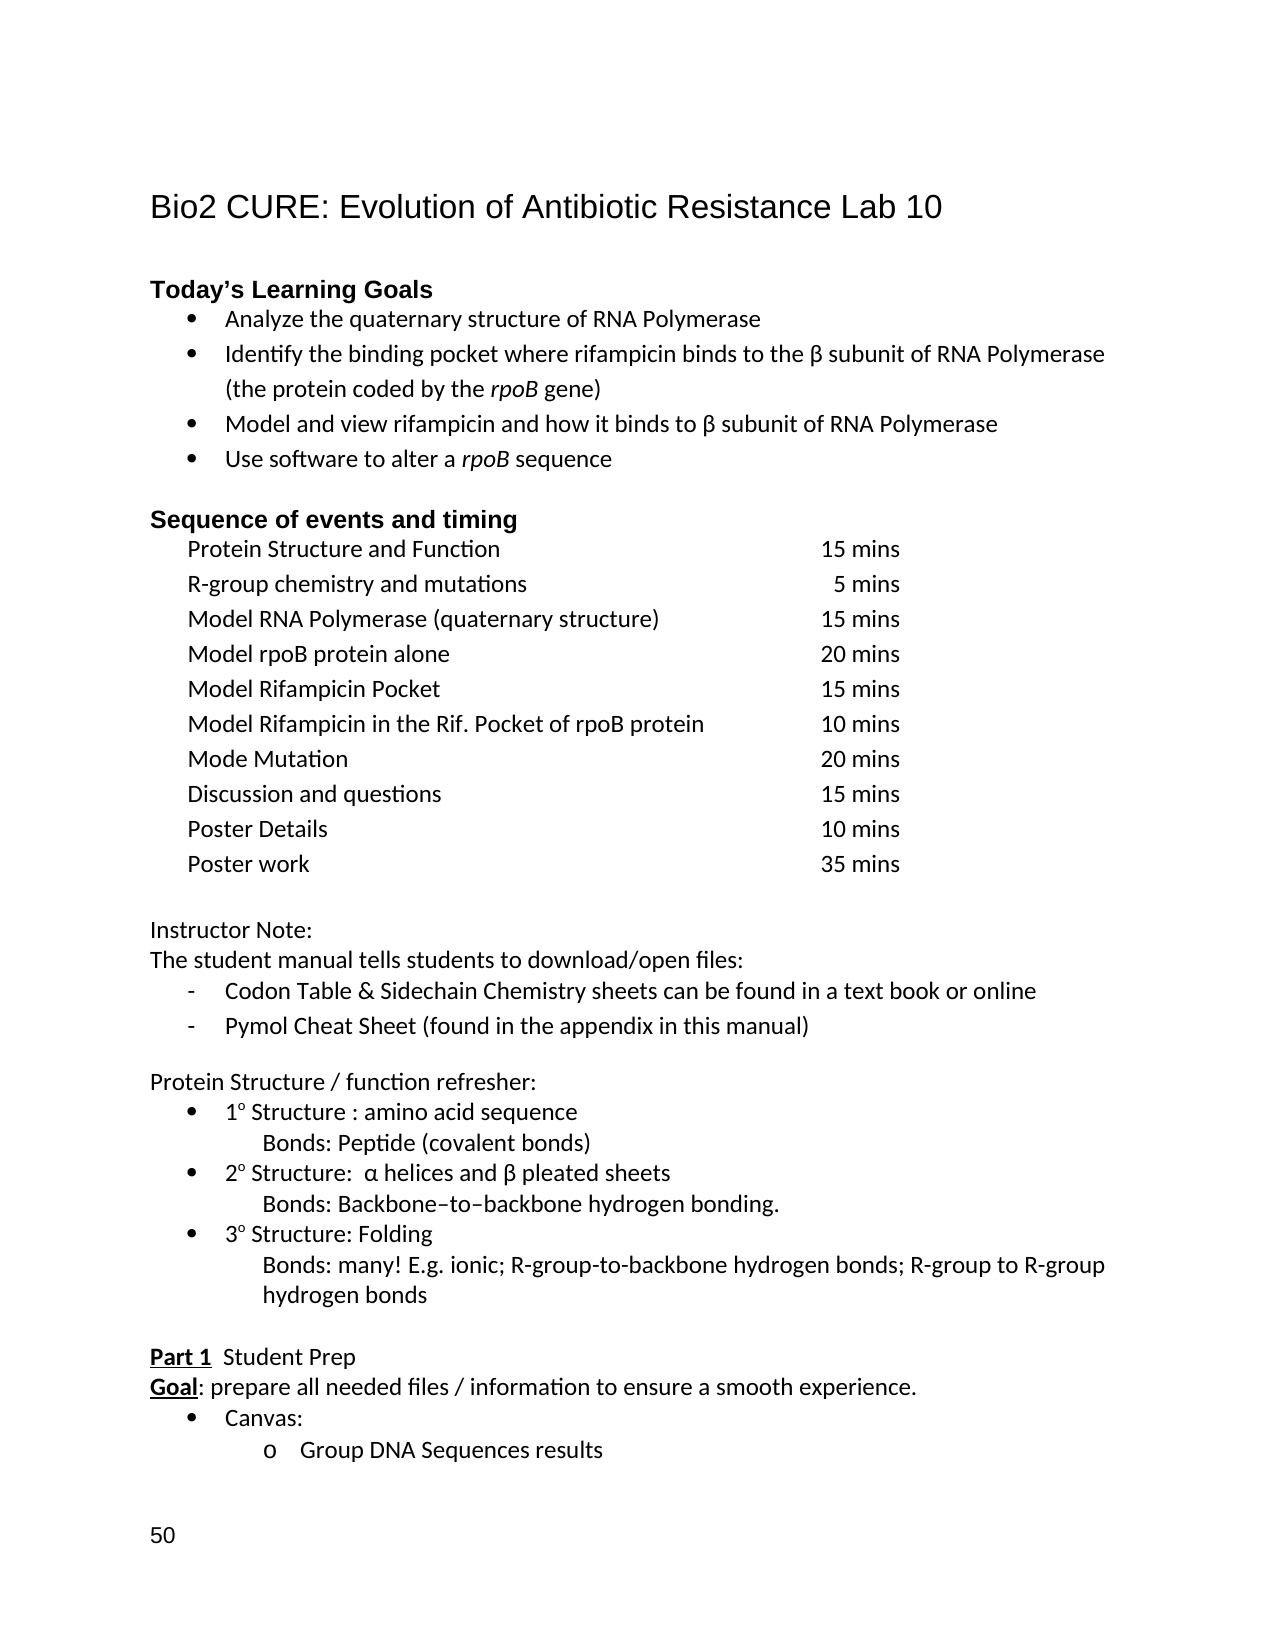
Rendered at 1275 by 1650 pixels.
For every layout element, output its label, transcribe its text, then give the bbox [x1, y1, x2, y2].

text Poster Details 10 mins [187, 813, 1125, 844]
text Mode Mutation 20 mins [187, 743, 1125, 774]
list Bonds: Peptide (covalent bonds) [262, 1127, 1125, 1157]
text Model Rifampicin Pocket 15 mins [187, 673, 1125, 704]
text Bonds: many! E.g. ionic; R-group-to-backbone hydrogen bonds; R-group to R-group hydrogen bonds [262, 1249, 1125, 1310]
list Identify the binding pocket where rifampicin binds to the β subunit of RNA Polymerase (the protein coded by the rpoB gene) [187, 338, 1125, 404]
list 1o Structure : amino acid sequence [187, 1096, 1125, 1127]
list Analyze the quaternary structure of RNA Polymerase [187, 303, 1125, 334]
list Bonds: Backbone–to–backbone hydrogen bonding. [262, 1188, 1125, 1218]
list 3o Structure: Folding [187, 1218, 1125, 1249]
text Instructor Note: [150, 914, 1125, 944]
text Discussion and questions 15 mins [187, 778, 1125, 809]
list 2o Structure: α helices and β pleated sheets [187, 1157, 1125, 1188]
list Group DNA Sequences results [262, 1434, 1125, 1466]
text Model RNA Polymerase (quaternary structure) 15 mins [187, 603, 1125, 634]
subtitle Bio2 CURE: Evolution of Antibiotic Resistance Lab 10 [150, 187, 1125, 226]
list Codon Table & Sidechain Chemistry sheets can be found in a text book or online [187, 975, 1125, 1006]
list Canvas: [187, 1402, 1125, 1432]
list Model and view rifampicin and how it binds to β subunit of RNA Polymerase [187, 408, 1125, 439]
list Pymol Cheat Sheet (found in the appendix in this manual) [187, 1010, 1125, 1041]
text Today’s Learning Goals [150, 275, 1125, 303]
text Model Rifampicin in the Rif. Pocket of rpoB protein 10 mins [187, 708, 1125, 739]
text Goal: prepare all needed files / information to ensure a smooth experience. [150, 1371, 1125, 1402]
text Poster work 35 mins [187, 848, 1125, 879]
text Part 1 Student Prep [150, 1341, 1125, 1371]
text Sequence of events and timing [150, 505, 1125, 533]
text The student manual tells students to download/open files: [150, 944, 1125, 975]
text Protein Structure and Function 15 mins [187, 533, 1125, 564]
text R-group chemistry and mutations 5 mins [187, 568, 1125, 599]
list Use software to alter a rpoB sequence [187, 443, 1125, 474]
text Model rpoB protein alone 20 mins [187, 638, 1125, 669]
text Protein Structure / function refresher: [150, 1066, 1125, 1096]
